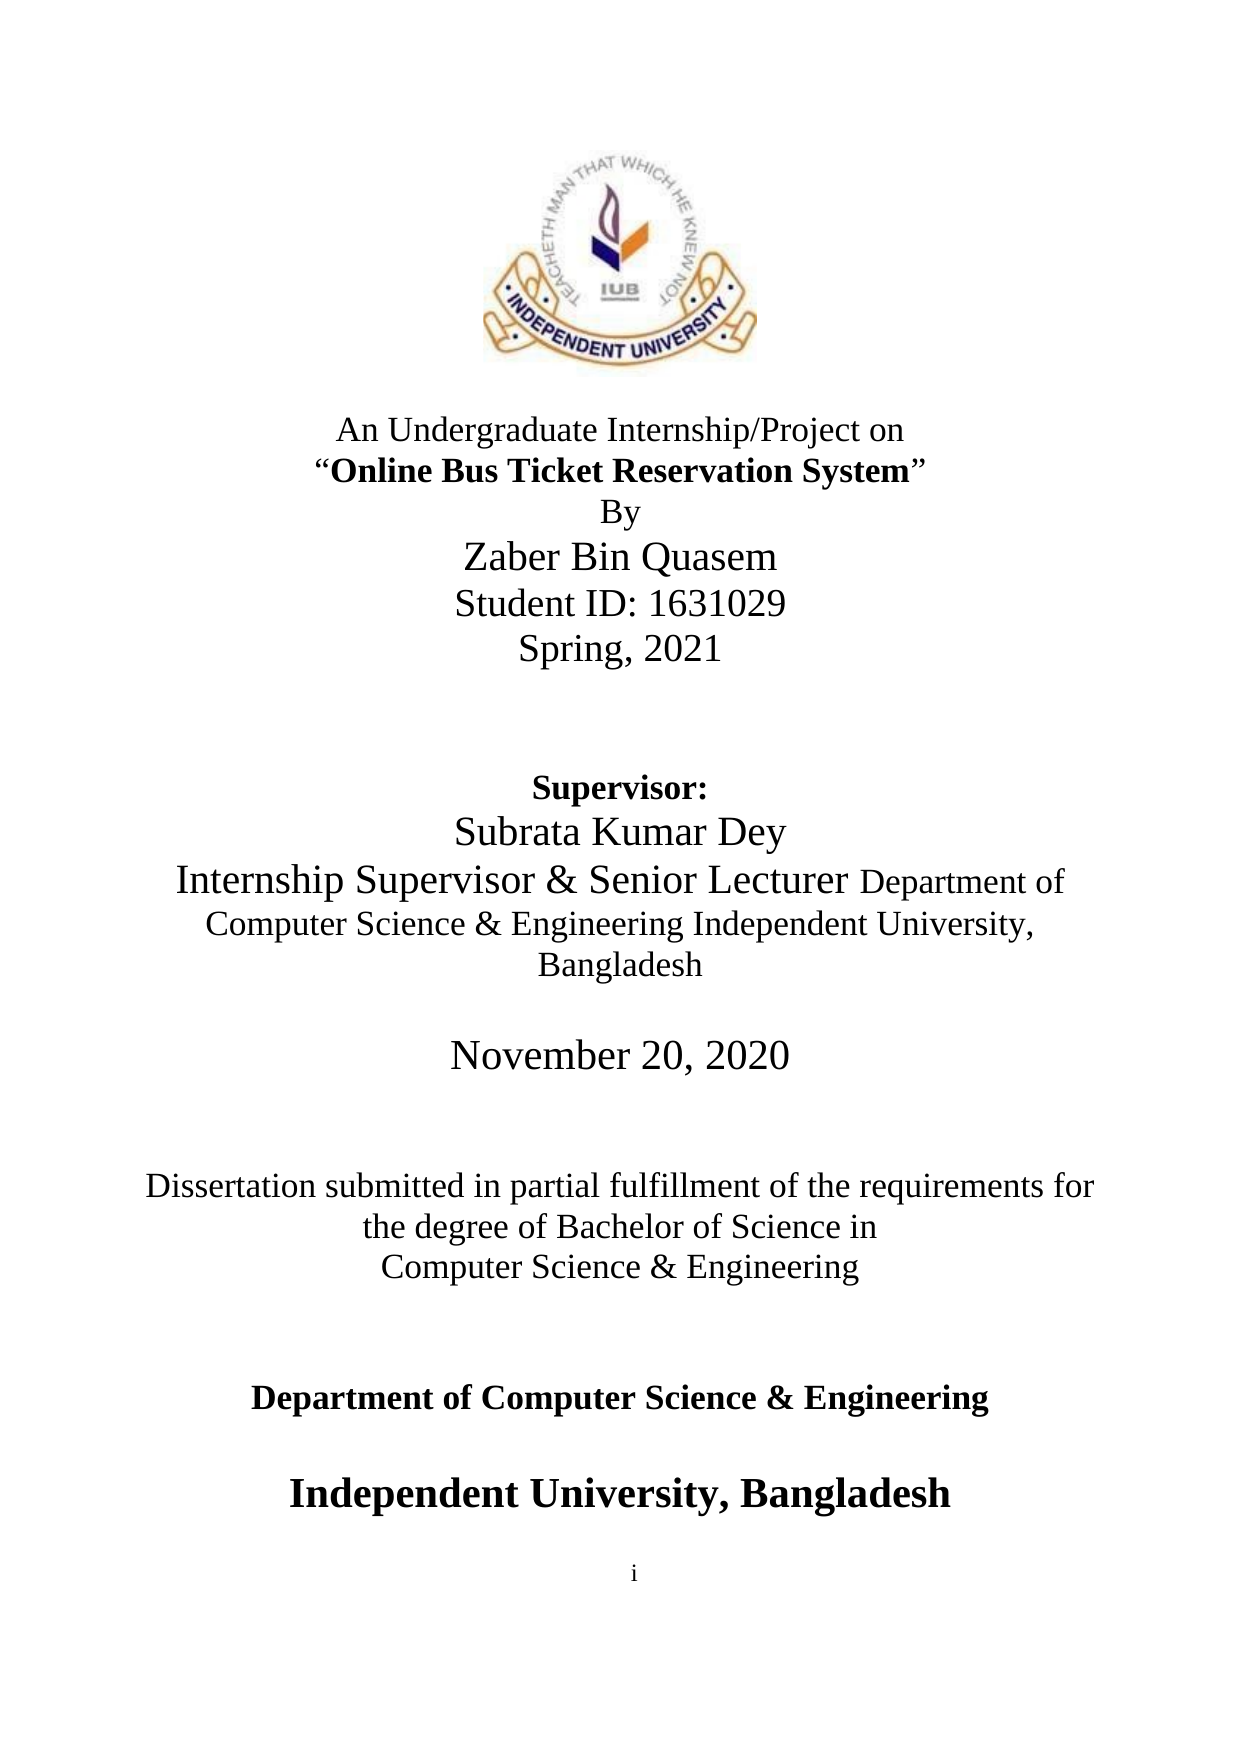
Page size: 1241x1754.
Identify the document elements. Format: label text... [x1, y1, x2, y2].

text Subrata Kumar Dey [139, 807, 1101, 855]
text By [139, 490, 1101, 531]
text November 20, 2020 [139, 1030, 1101, 1079]
text Student ID: 1631029 [139, 579, 1101, 624]
text Department of Computer Science & Engineering [139, 1377, 1101, 1417]
text Independent University, Bangladesh [139, 1468, 1101, 1517]
text Dissertation submitted in partial fulfillment of the requirements for the degree of Bachelor of Science in [139, 1164, 1101, 1246]
text Computer Science & Engineering [139, 1246, 1101, 1287]
picture [483, 150, 757, 377]
text An Undergraduate Internship/Project on [139, 409, 1101, 449]
text Spring, 2021 [139, 624, 1101, 670]
text Supervisor: [139, 766, 1101, 807]
text Internship Supervisor & Senior Lecturer Department of Computer Science & Engineering Independent University, Bangladesh [139, 855, 1101, 984]
text Zaber Bin Quasem [139, 531, 1101, 579]
text “Online Bus Ticket Reservation System” [139, 449, 1101, 490]
